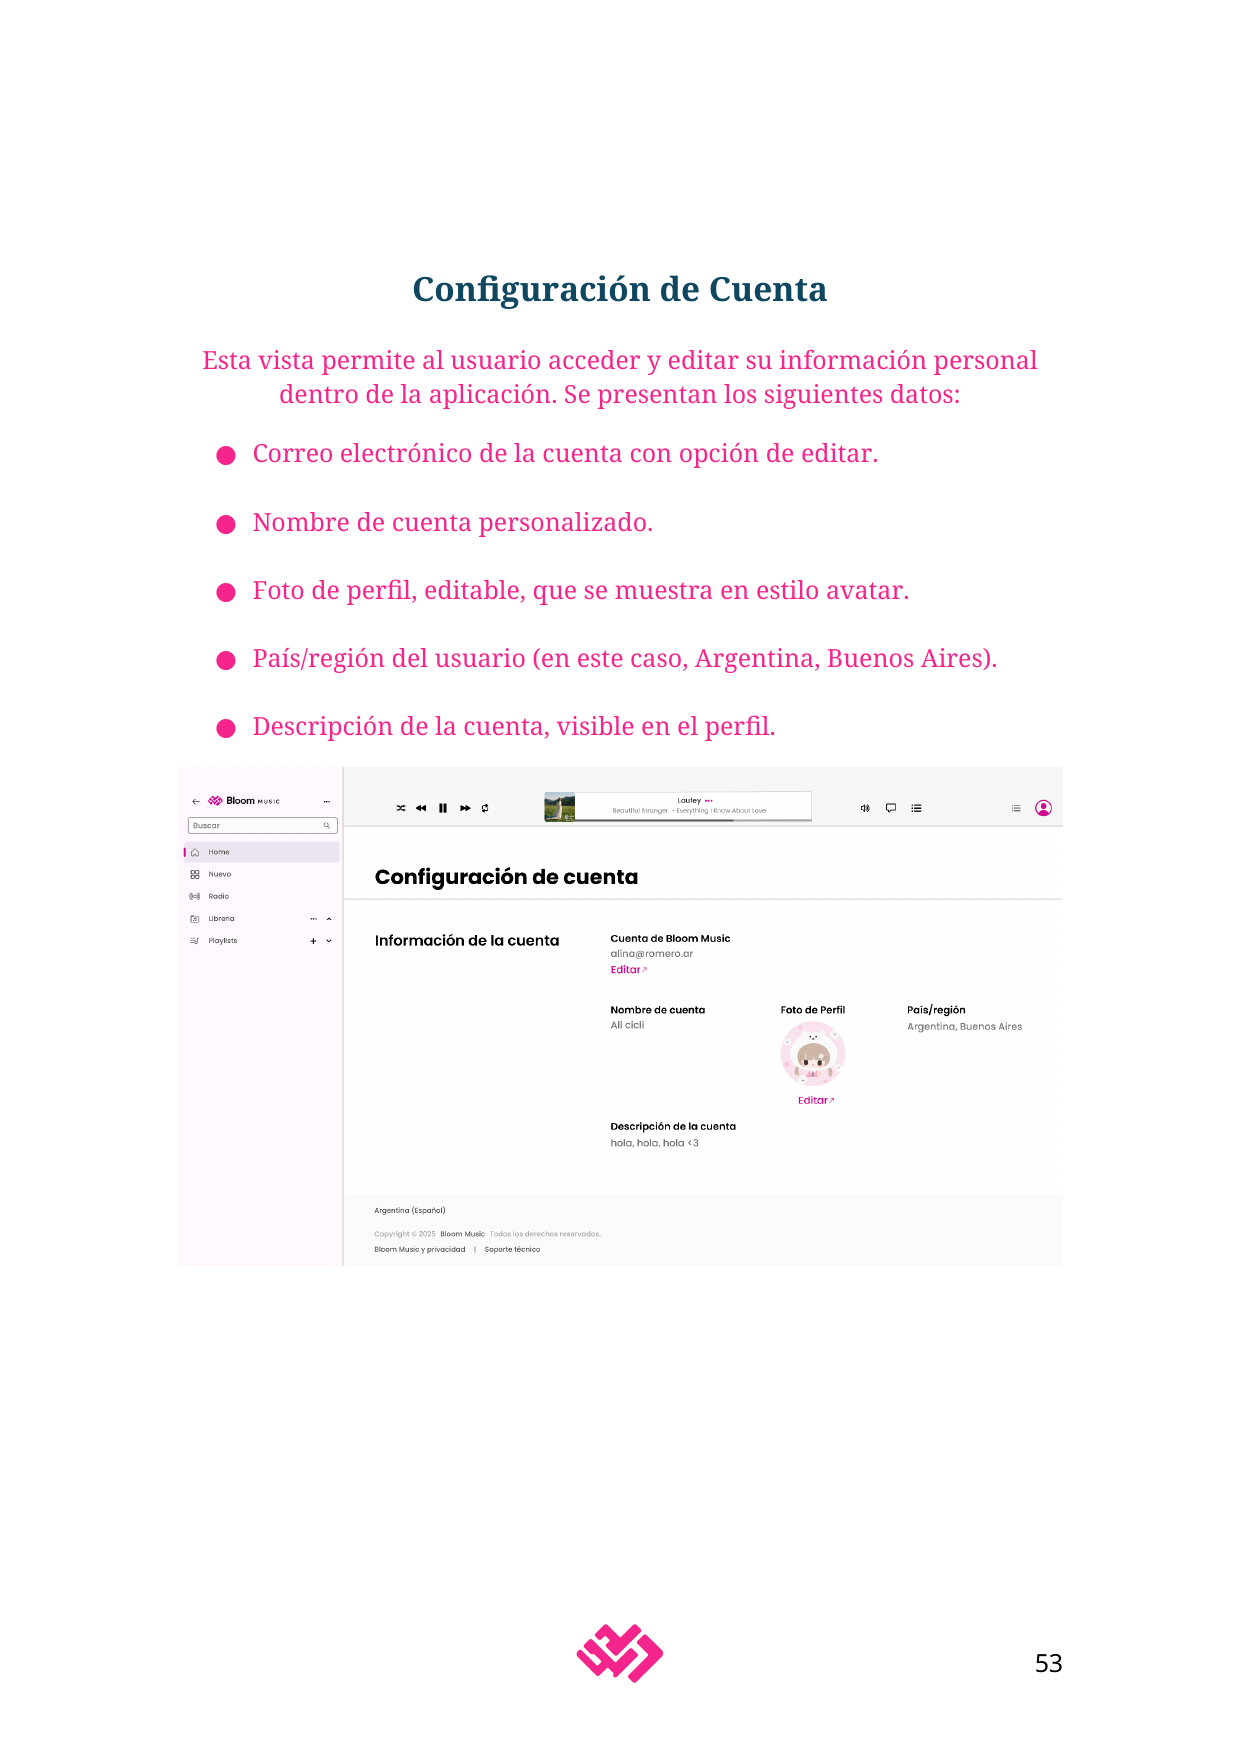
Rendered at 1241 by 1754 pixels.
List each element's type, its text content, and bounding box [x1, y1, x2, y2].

text Esta vista permite al usuario acceder y editar su información personal dentro de la aplicación. Se presentan los siguientes datos: [177, 343, 1063, 411]
list Foto de perfil, editable, que se muestra en estilo avatar. [215, 572, 1063, 640]
list País/región del usuario (en este caso, Argentina, Buenos Aires). [215, 640, 1063, 708]
subtitle Configuración de Cuenta [177, 266, 1063, 311]
list Nombre de cuenta personalizado. [215, 504, 1063, 572]
picture [177, 767, 1063, 1266]
list Correo electrónico de la cuenta con opción de editar. [215, 436, 1063, 504]
list Descripción de la cuenta, visible en el perfil. [215, 708, 1063, 743]
picture [556, 1593, 684, 1720]
